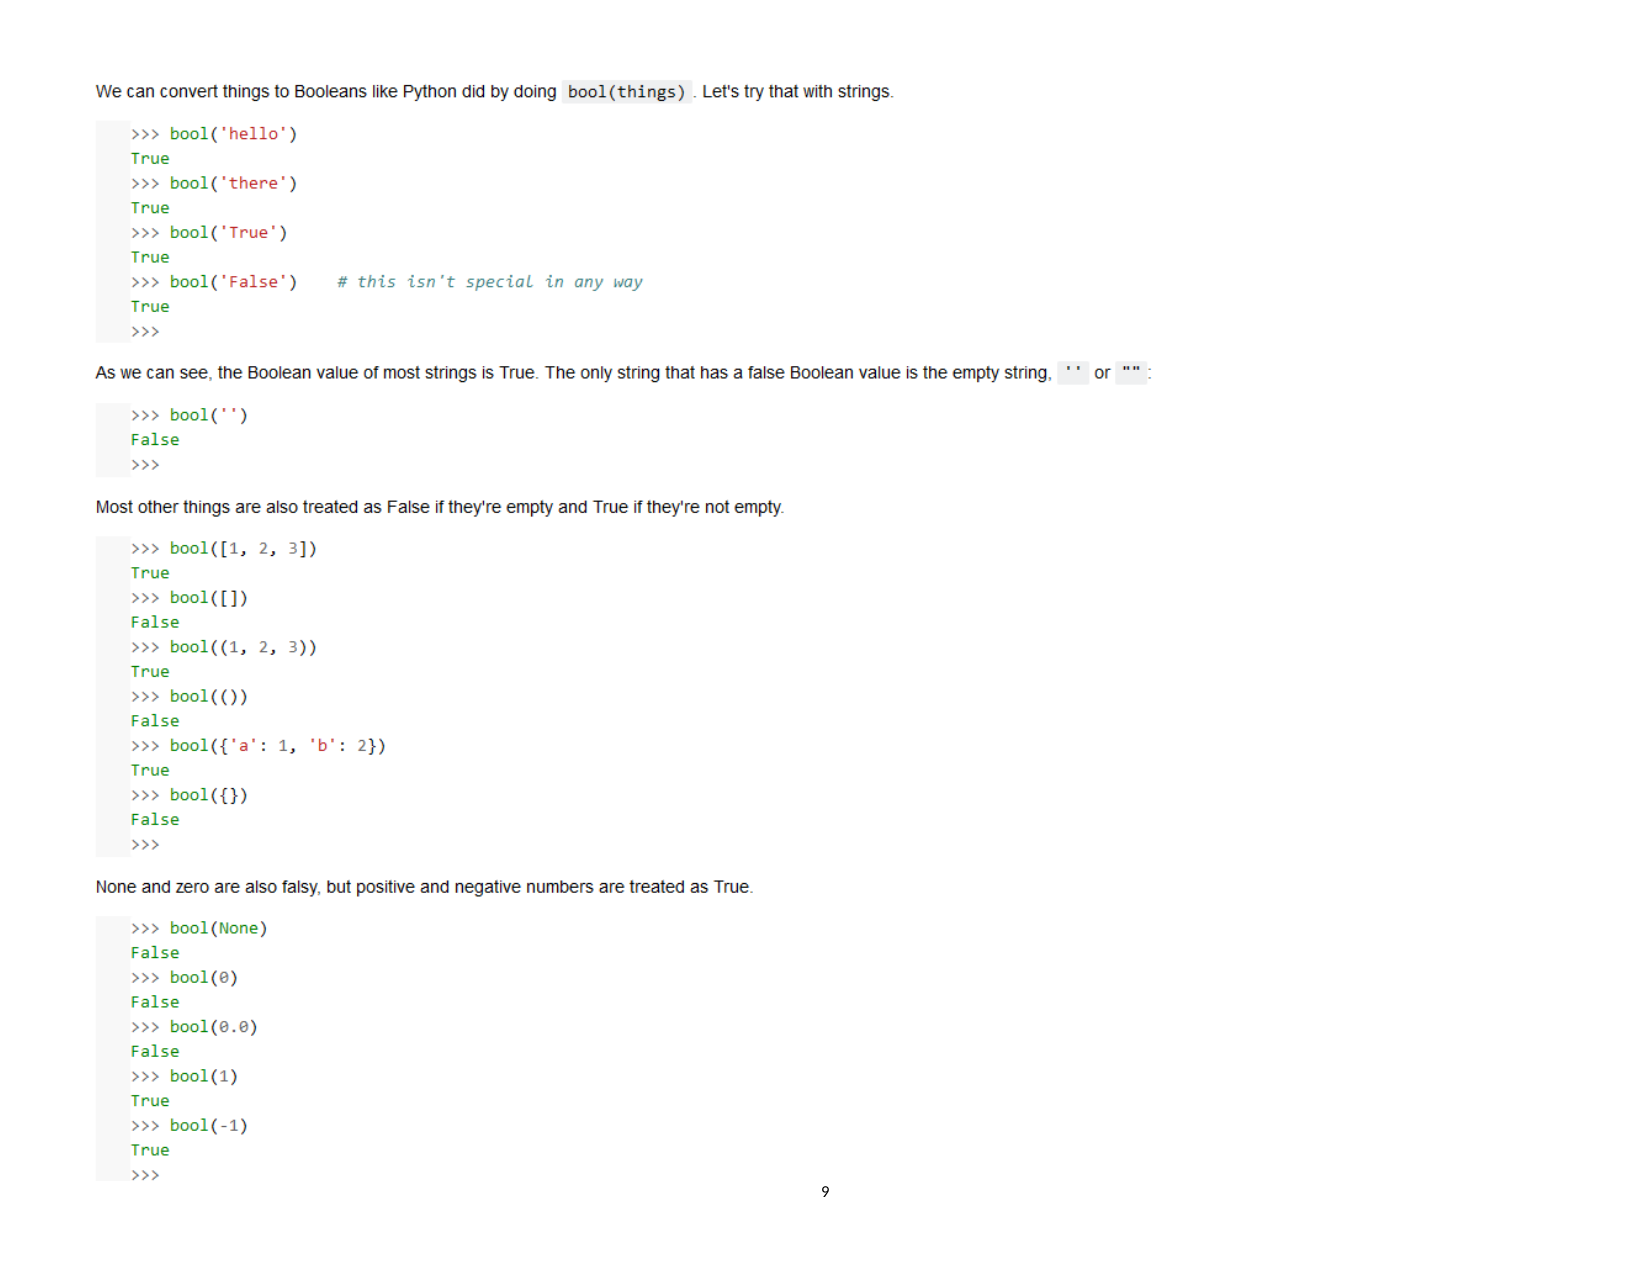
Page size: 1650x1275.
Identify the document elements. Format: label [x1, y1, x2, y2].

picture [75, 75, 1193, 1181]
